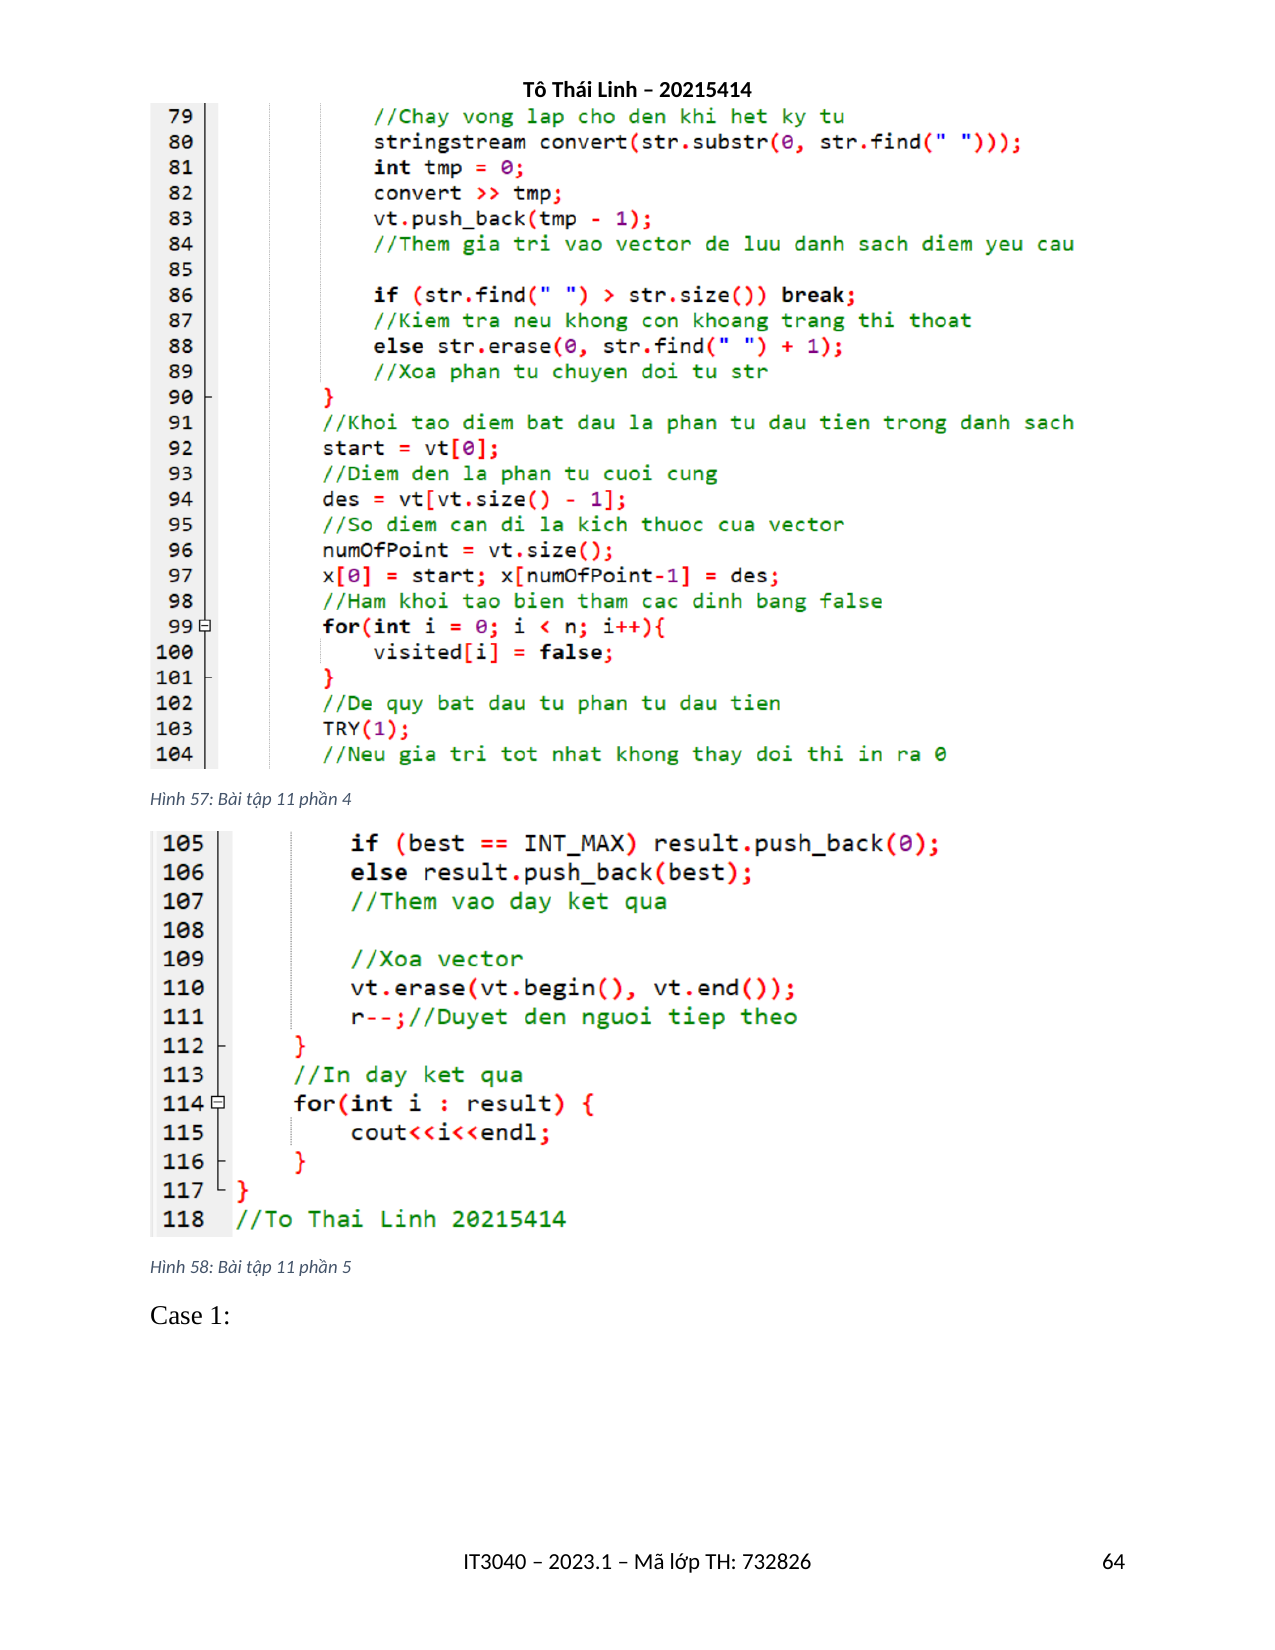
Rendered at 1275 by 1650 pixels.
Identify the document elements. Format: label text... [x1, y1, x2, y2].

picture [150, 103, 1125, 769]
picture [150, 831, 1125, 1237]
text Case 1: [150, 1299, 1125, 1330]
